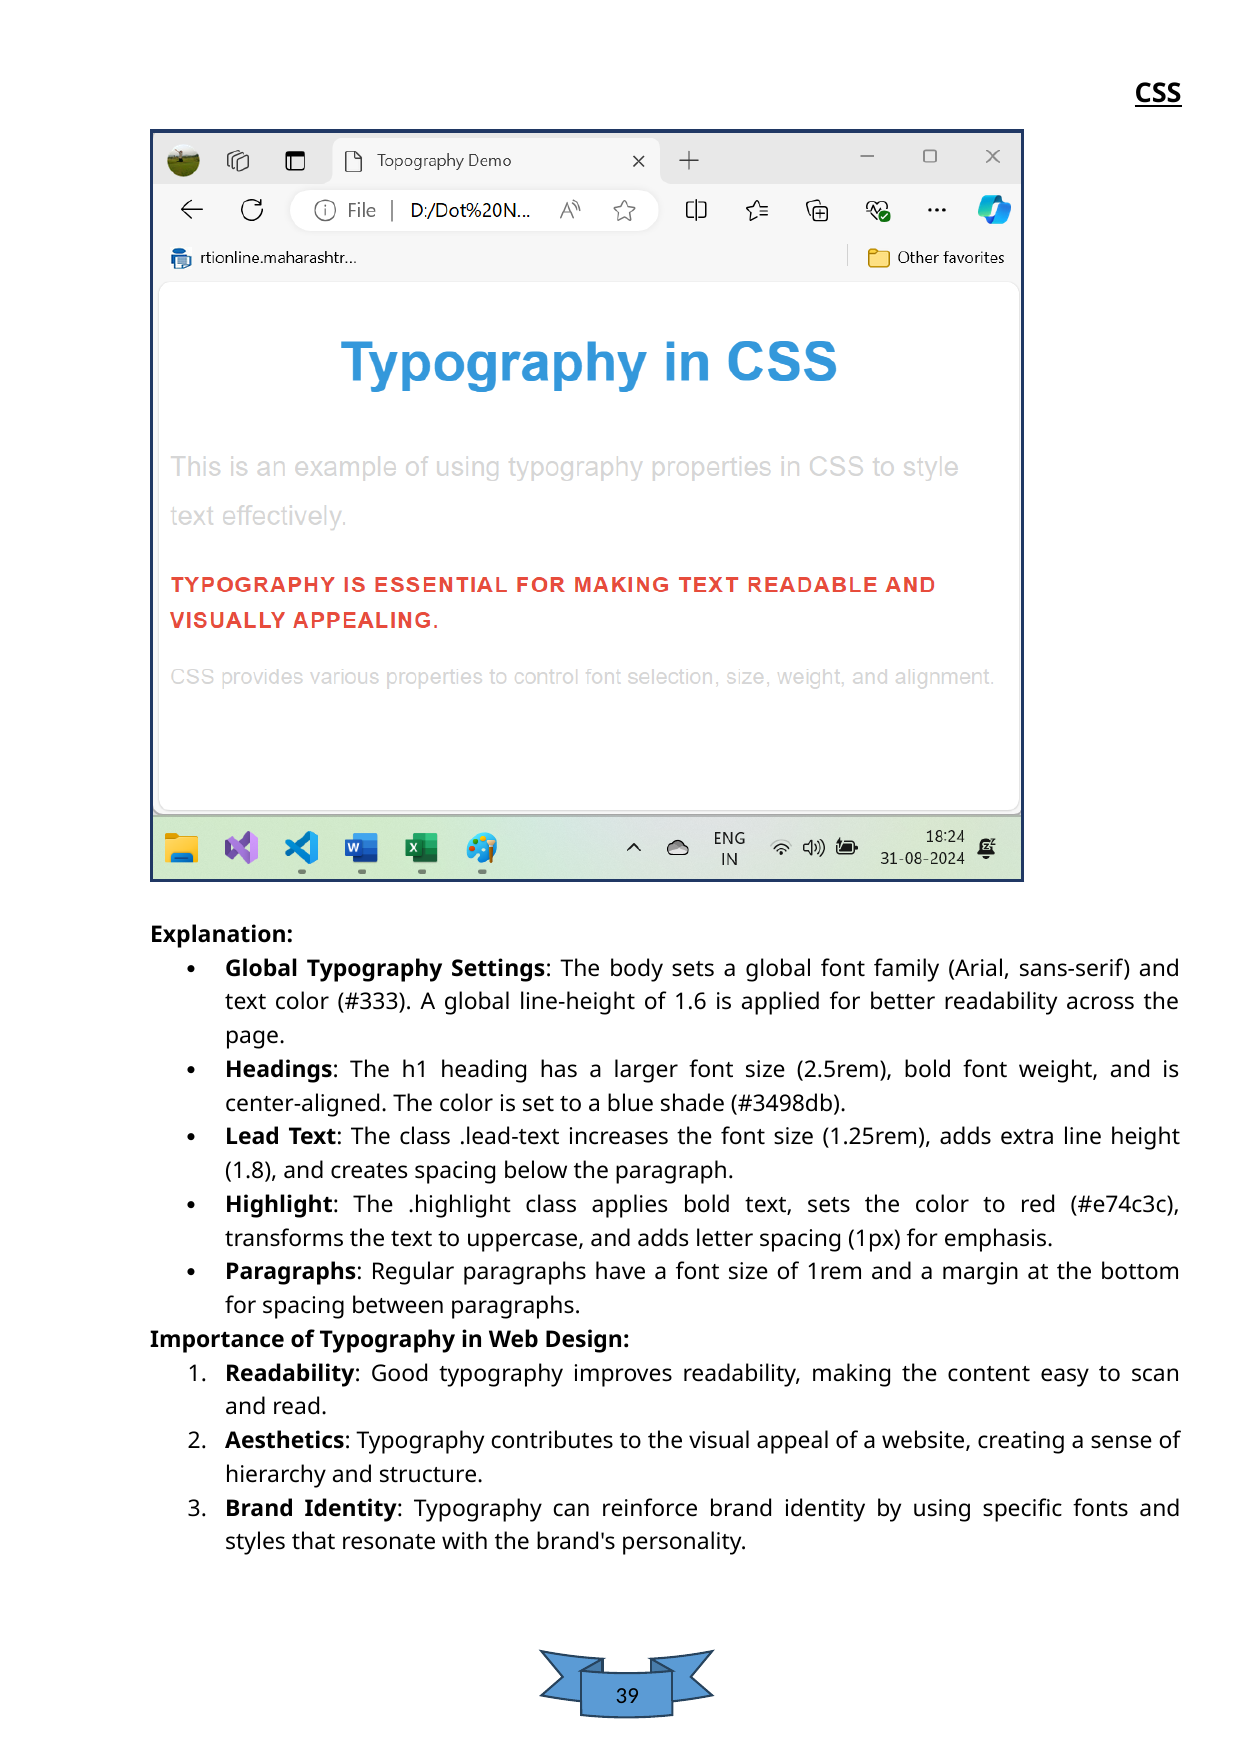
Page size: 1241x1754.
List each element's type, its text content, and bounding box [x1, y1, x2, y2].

list Readability: Good typography improves readability, making the content easy to scan and read. [187, 1357, 1181, 1422]
list Brand Identity: Typography can reinforce brand identity by using specific fonts and styles that resonate with the brand's personality. [187, 1492, 1181, 1557]
list Aesthetics: Typography contributes to the visual appeal of a website, creating a sense of hierarchy and structure. [187, 1424, 1181, 1489]
list Highlight: The .highlight class applies bold text, sets the color to red (#e74c3c), transforms the text to uppercase, and adds letter spacing (1px) for emphasis. [187, 1188, 1181, 1253]
list Headings: The h1 heading has a larger font size (2.5rem), bold font weight, and is center-aligned. The color is set to a blue shade (#3498db). [187, 1053, 1181, 1118]
list Global Typography Settings: The body sets a global font family (Arial, sans-serif) and text color (#333). A global line-height of 1.6 is applied for better readability across the page. [187, 952, 1181, 1050]
list Lead Text: The class .lead-text increases the font size (1.25rem), adds extra line height (1.8), and creates spacing below the paragraph. [187, 1120, 1181, 1185]
picture [153, 133, 1021, 879]
text Explanation: [150, 918, 1181, 949]
list Paragraphs: Regular paragraphs have a font size of 1rem and a margin at the bottom for spacing between paragraphs. [187, 1255, 1181, 1320]
text Importance of Typography in Web Design: [150, 1323, 1181, 1354]
